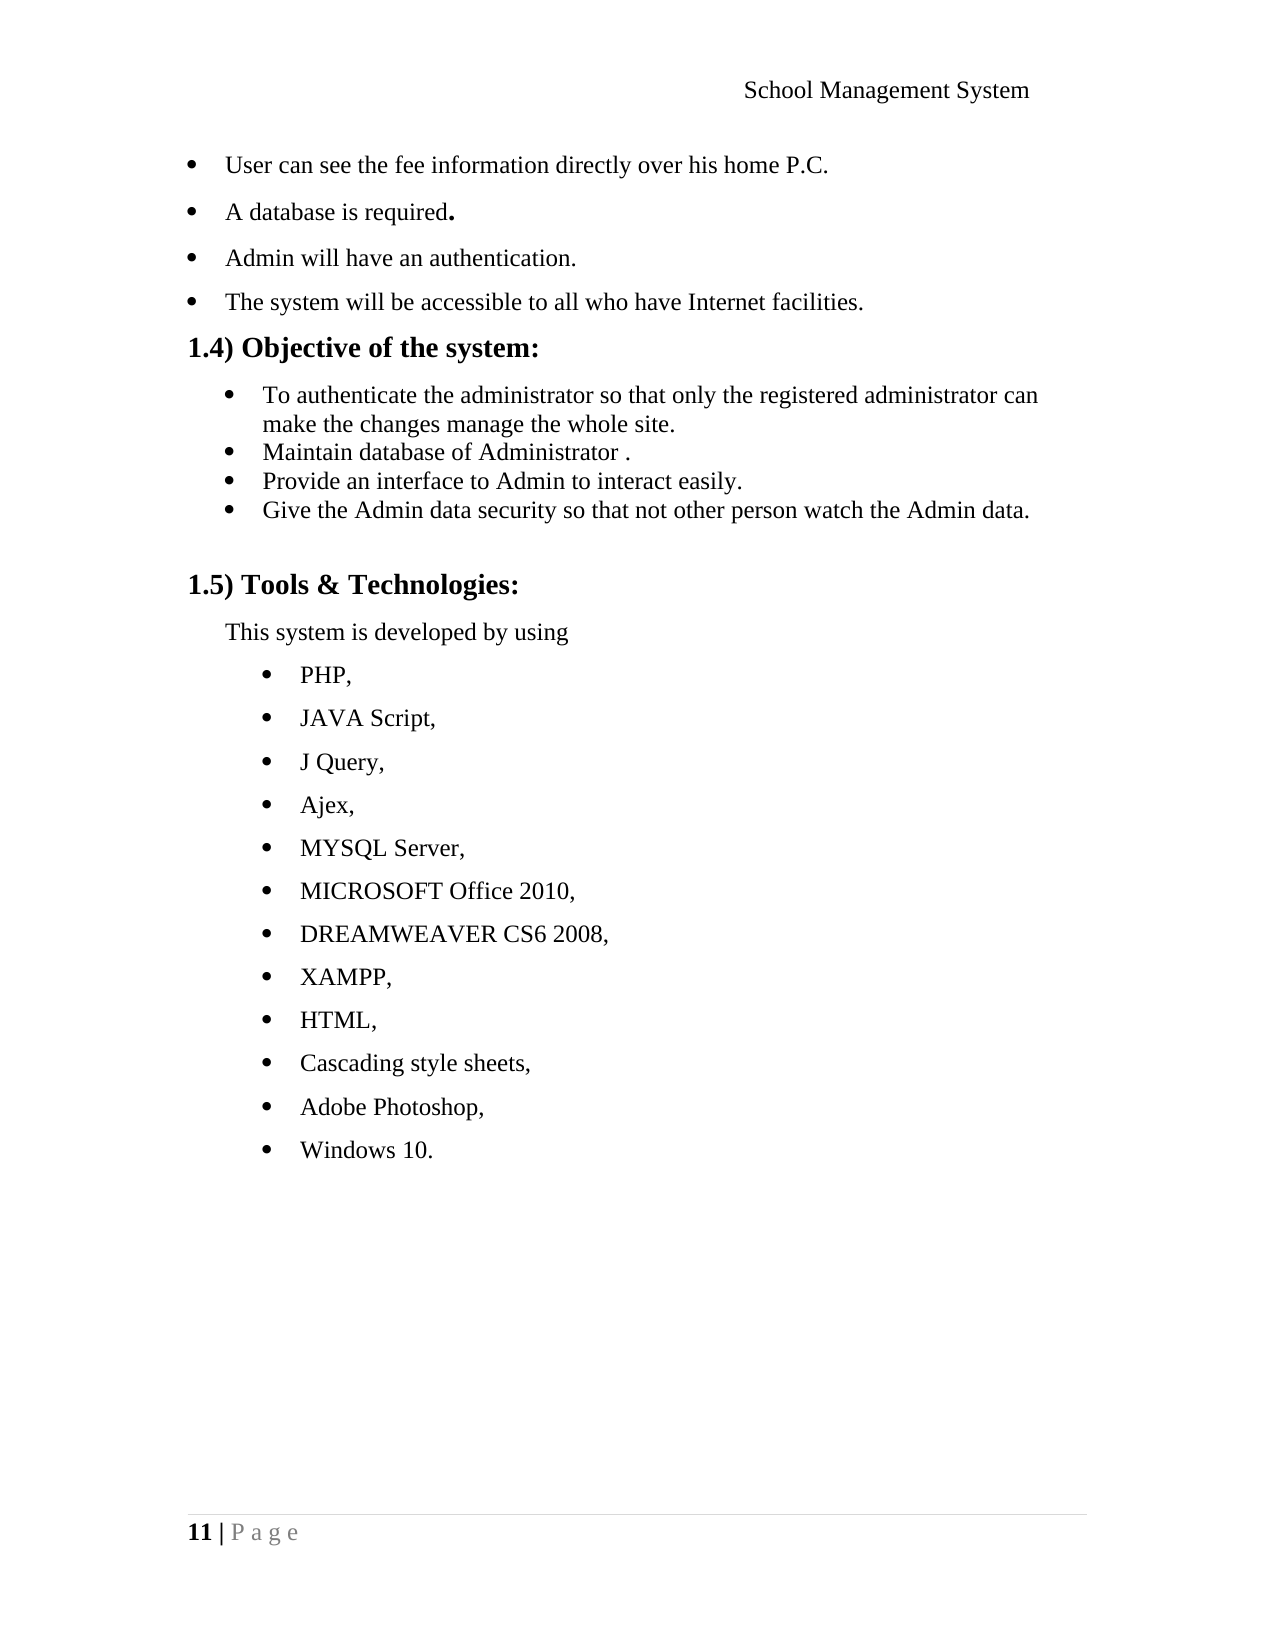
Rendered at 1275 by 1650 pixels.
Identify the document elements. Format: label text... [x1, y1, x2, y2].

list DREAMWEAVER CS6 2008, [262, 919, 1087, 948]
list User can see the fee information directly over his home P.C. [187, 150, 1087, 179]
list The system will be accessible to all who have Internet facilities. [187, 287, 1087, 315]
text 1.4) Objective of the system: [187, 330, 1087, 363]
list Windows 10. [262, 1135, 1087, 1163]
list PHP, [262, 660, 1087, 689]
list Admin will have an authentication. [187, 243, 1087, 272]
list Adobe Photoshop, [262, 1092, 1087, 1120]
list Cascading style sheets, [262, 1048, 1087, 1077]
list MICROSOFT Office 2010, [262, 876, 1087, 905]
list XAMPP, [262, 962, 1087, 991]
list HTML, [262, 1005, 1087, 1034]
list Provide an interface to Admin to interact easily. [225, 466, 1087, 495]
text This system is developed by using [225, 617, 1087, 646]
list Give the Admin data security so that not other person watch the Admin data. [225, 495, 1087, 524]
list A database is required. [187, 193, 1087, 227]
list To authenticate the administrator so that only the registered administrator can make the changes manage the whole site. [225, 380, 1087, 437]
text 1.5) Tools & Technologies: [187, 567, 1087, 600]
list Maintain database of Administrator . [225, 437, 1087, 466]
list Ajex, [262, 790, 1087, 818]
list MYSQL Server, [262, 833, 1087, 862]
list JAVA Script, [262, 703, 1087, 732]
list J Query, [262, 747, 1087, 775]
